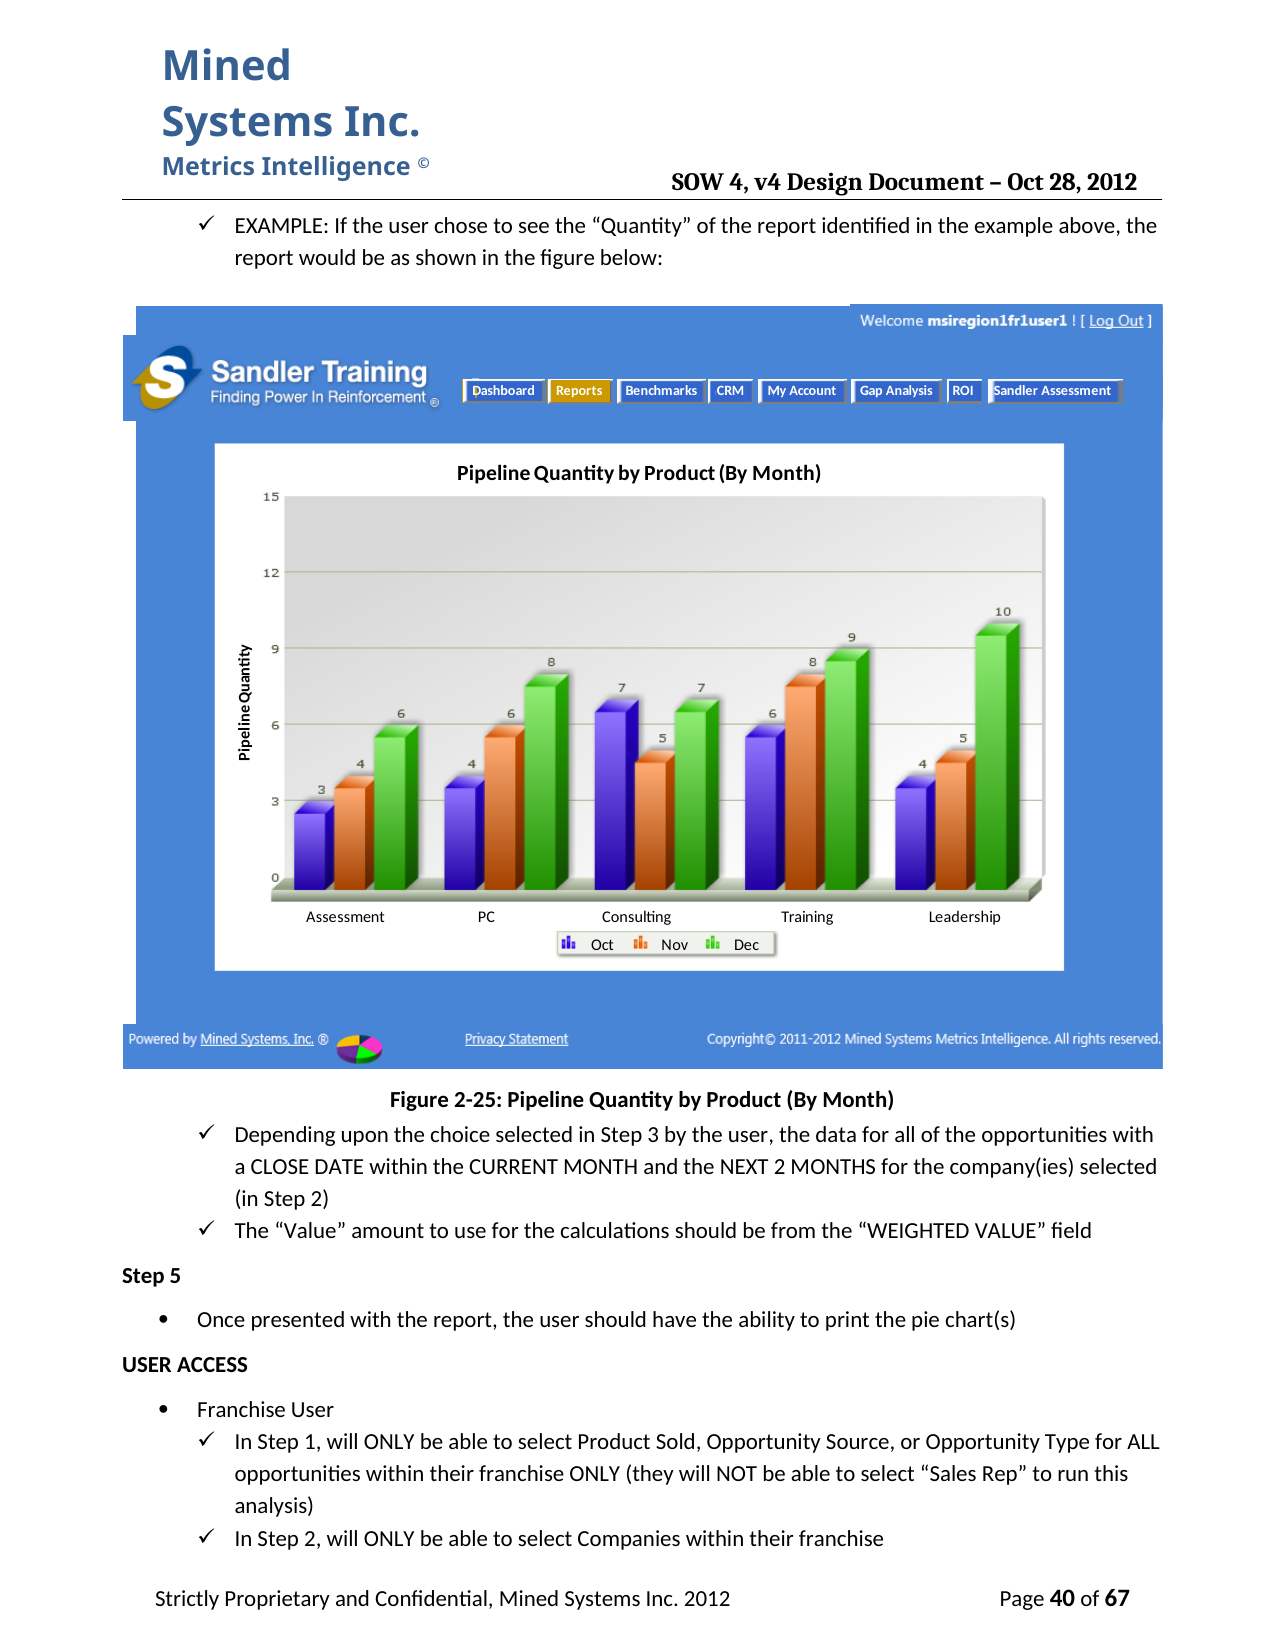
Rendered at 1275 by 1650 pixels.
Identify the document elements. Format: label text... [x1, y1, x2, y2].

list The “Value” amount to use for the calculations should be from the “WEIGHTED VALUE” field [197, 1216, 1162, 1244]
list In Step 1, will ONLY be able to select Product Sold, Opportunity Source, or Opportunity Type for ALL opportunities within their franchise ONLY (they will NOT be able to select “Sales Rep” to run this analysis) [197, 1427, 1162, 1519]
list EXAMPLE: If the user chose to see the “Quantity” of the report identified in the example above, the report would be as shown in the figure below: [197, 211, 1162, 271]
list Once presented with the report, the user should have the ability to print the pie chart(s) [159, 1306, 1162, 1334]
list Depending upon the choice selected in Step 3 by the user, the data for all of the opportunities with a CLOSE DATE within the CURRENT MONTH and the NEXT 2 MONTHS for the company(ies) selected (in Step 2) [197, 1120, 1162, 1212]
text Step 5 [122, 1261, 1162, 1289]
text USER ACCESS [122, 1350, 1162, 1378]
list In Step 2, will ONLY be able to select Companies within their franchise [197, 1524, 1162, 1552]
list Franchise User [159, 1395, 1162, 1423]
